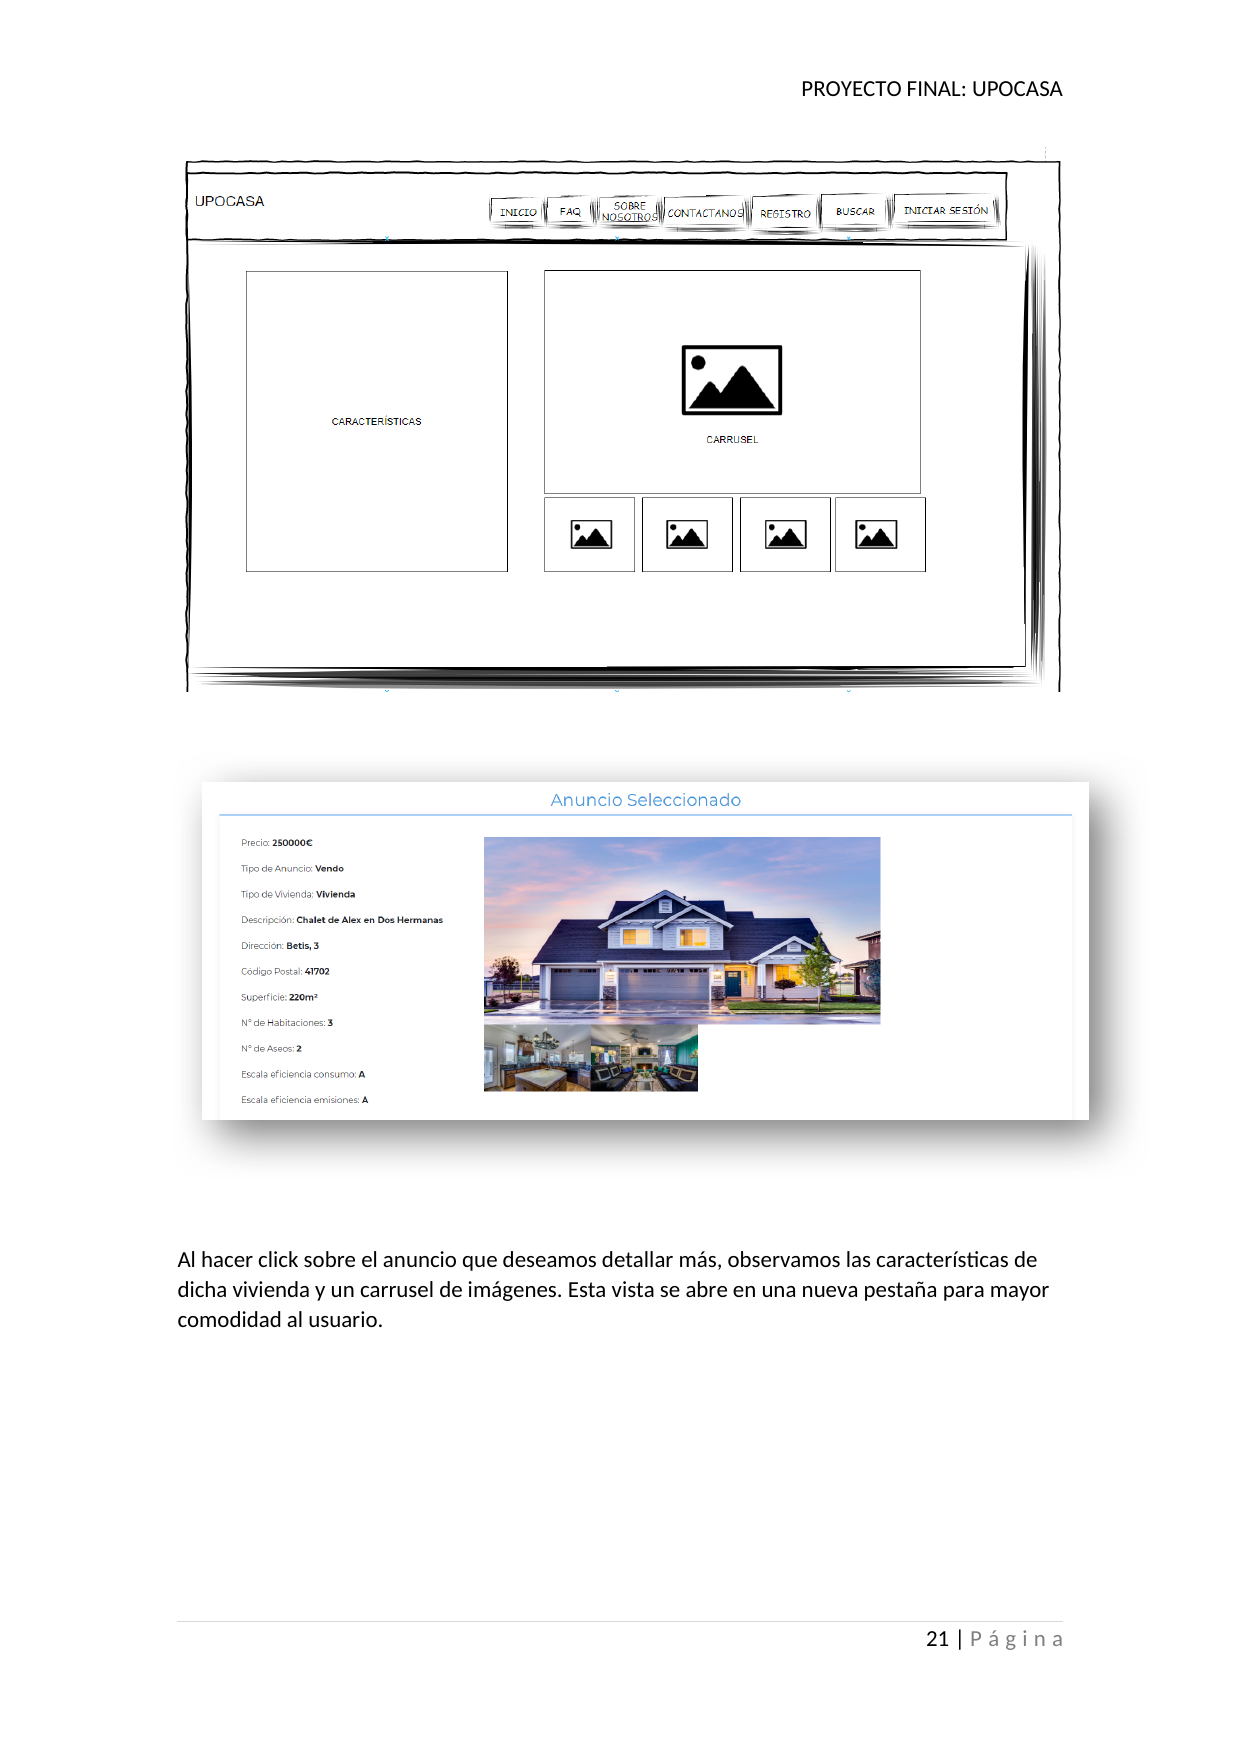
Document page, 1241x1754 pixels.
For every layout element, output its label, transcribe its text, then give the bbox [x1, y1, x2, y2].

text Al hacer click sobre el anuncio que deseamos detallar más, observamos las características de dicha vivienda y un carrusel de imágenes. Esta vista se abre en una nueva pestaña para mayor comodidad al usuario. [177, 1245, 1063, 1333]
picture [177, 147, 1063, 692]
picture [202, 782, 1089, 1120]
